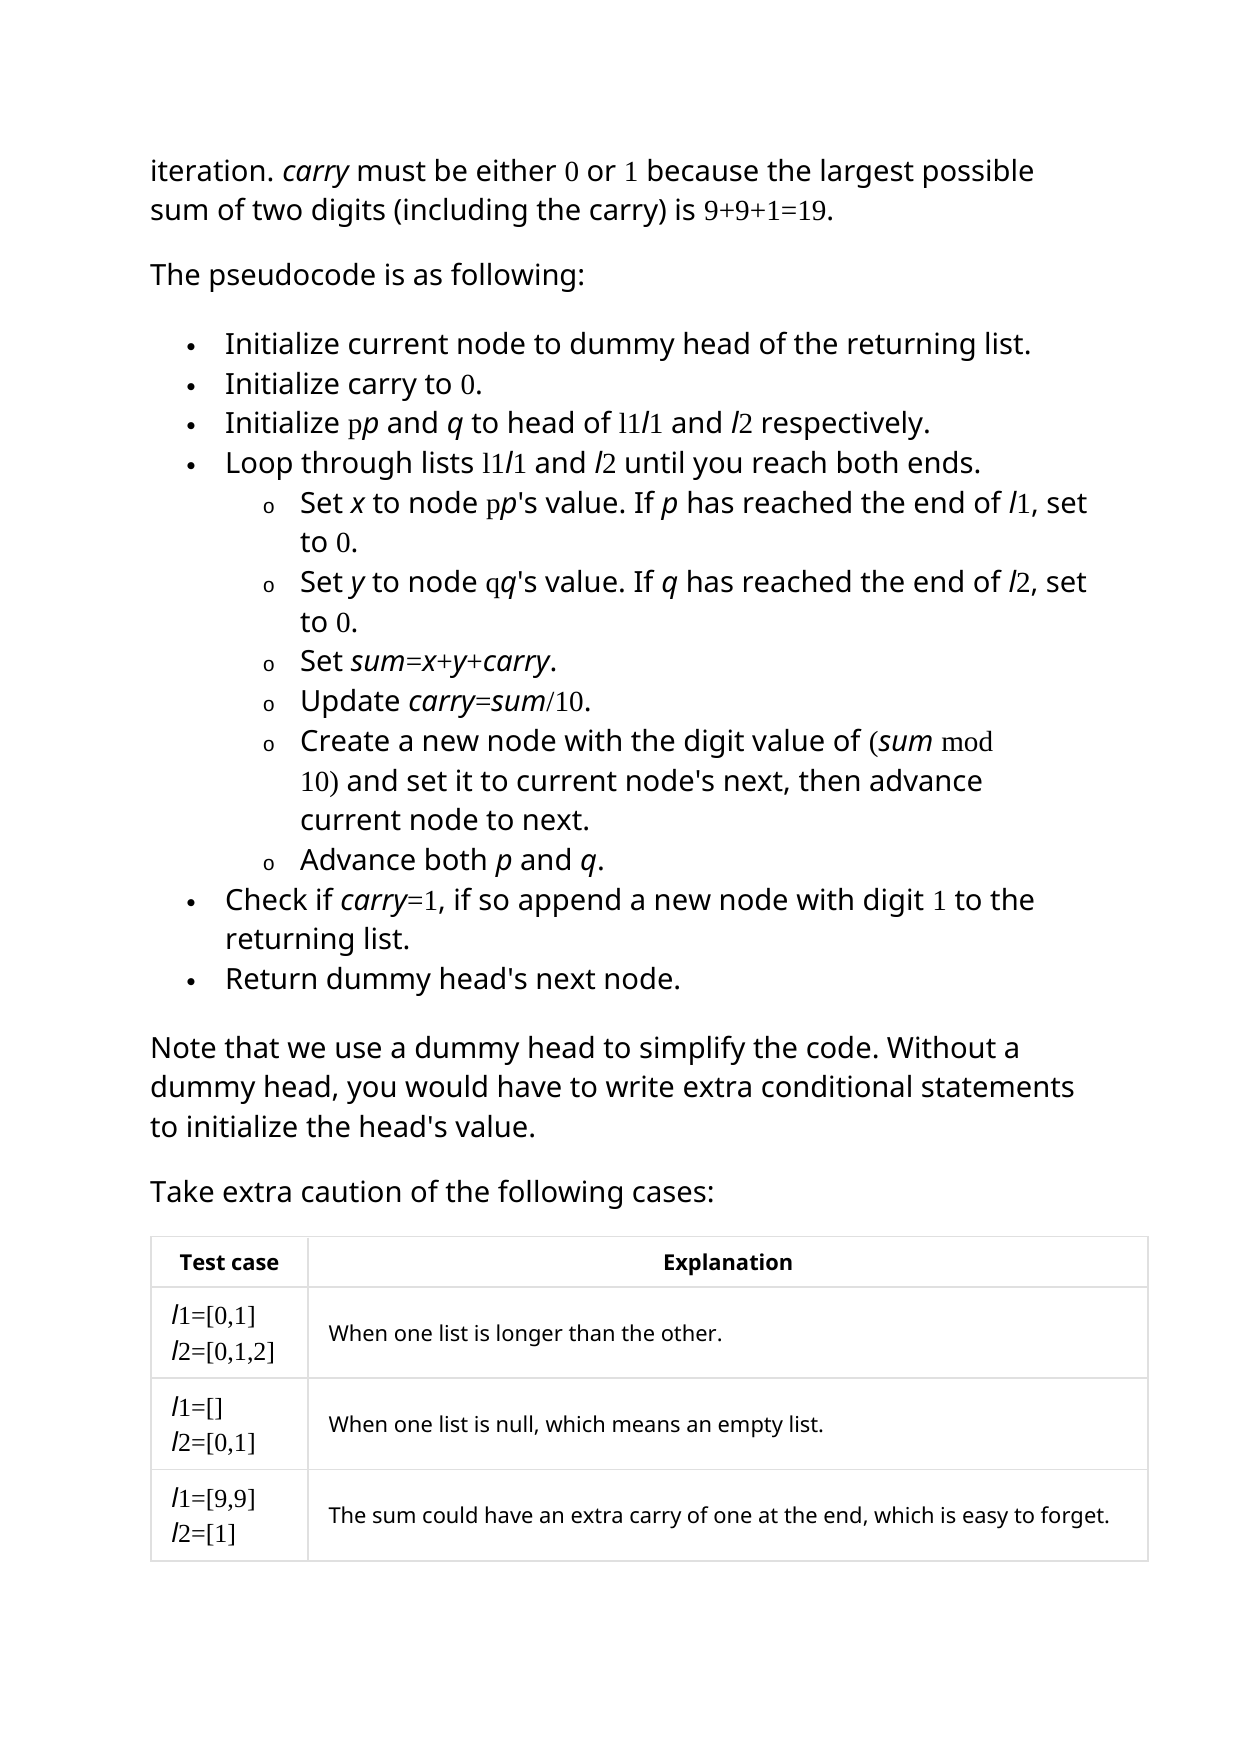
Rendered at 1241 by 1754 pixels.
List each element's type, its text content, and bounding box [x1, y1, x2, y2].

list Initialize carry to 0. [187, 363, 1090, 403]
table_cell When one list is longer than the other. [309, 1288, 1147, 1377]
text The pseudocode is as following: [150, 254, 1090, 294]
list Loop through lists l1l1 and l2 until you reach both ends. [187, 442, 1090, 482]
list Set x to node pp's value. If p has reached the end of l1, set to 0. [262, 482, 1090, 561]
table_header Test case [152, 1237, 308, 1286]
list Initialize current node to dummy head of the returning list. [187, 323, 1090, 363]
list Set y to node qq's value. If q has reached the end of l2, set to 0. [262, 561, 1090, 641]
table_cell l1=[0,1] l2=[0,1,2] [152, 1288, 307, 1377]
list Set sum=x+y+carry. [262, 641, 1090, 680]
list Update carry=sum/10. [262, 680, 1090, 720]
table_cell l1=[9,9] l2=[1] [152, 1470, 307, 1560]
text Take extra caution of the following cases: [150, 1171, 1090, 1211]
table_header Explanation [309, 1237, 1147, 1286]
list Advance both p and q. [262, 839, 1090, 879]
table_cell When one list is null, which means an empty list. [309, 1379, 1147, 1469]
list Check if carry=1, if so append a new node with digit 1 to the returning list. [187, 879, 1090, 958]
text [150, 150, 1090, 229]
text Note that we use a dummy head to simplify the code. Without a dummy head, you would have to write extra conditional statements to initialize the head's value. [150, 1027, 1090, 1146]
table_cell The sum could have an extra carry of one at the end, which is easy to forget. [309, 1470, 1147, 1560]
list Return dummy head's next node. [187, 958, 1090, 998]
list Create a new node with the digit value of (sum mod 10) and set it to current node's next, then advance current node to next. [262, 720, 1090, 839]
list Initialize pp and q to head of l1l1 and l2 respectively. [187, 403, 1090, 442]
table_cell l1=[] l2=[0,1] [152, 1379, 307, 1469]
